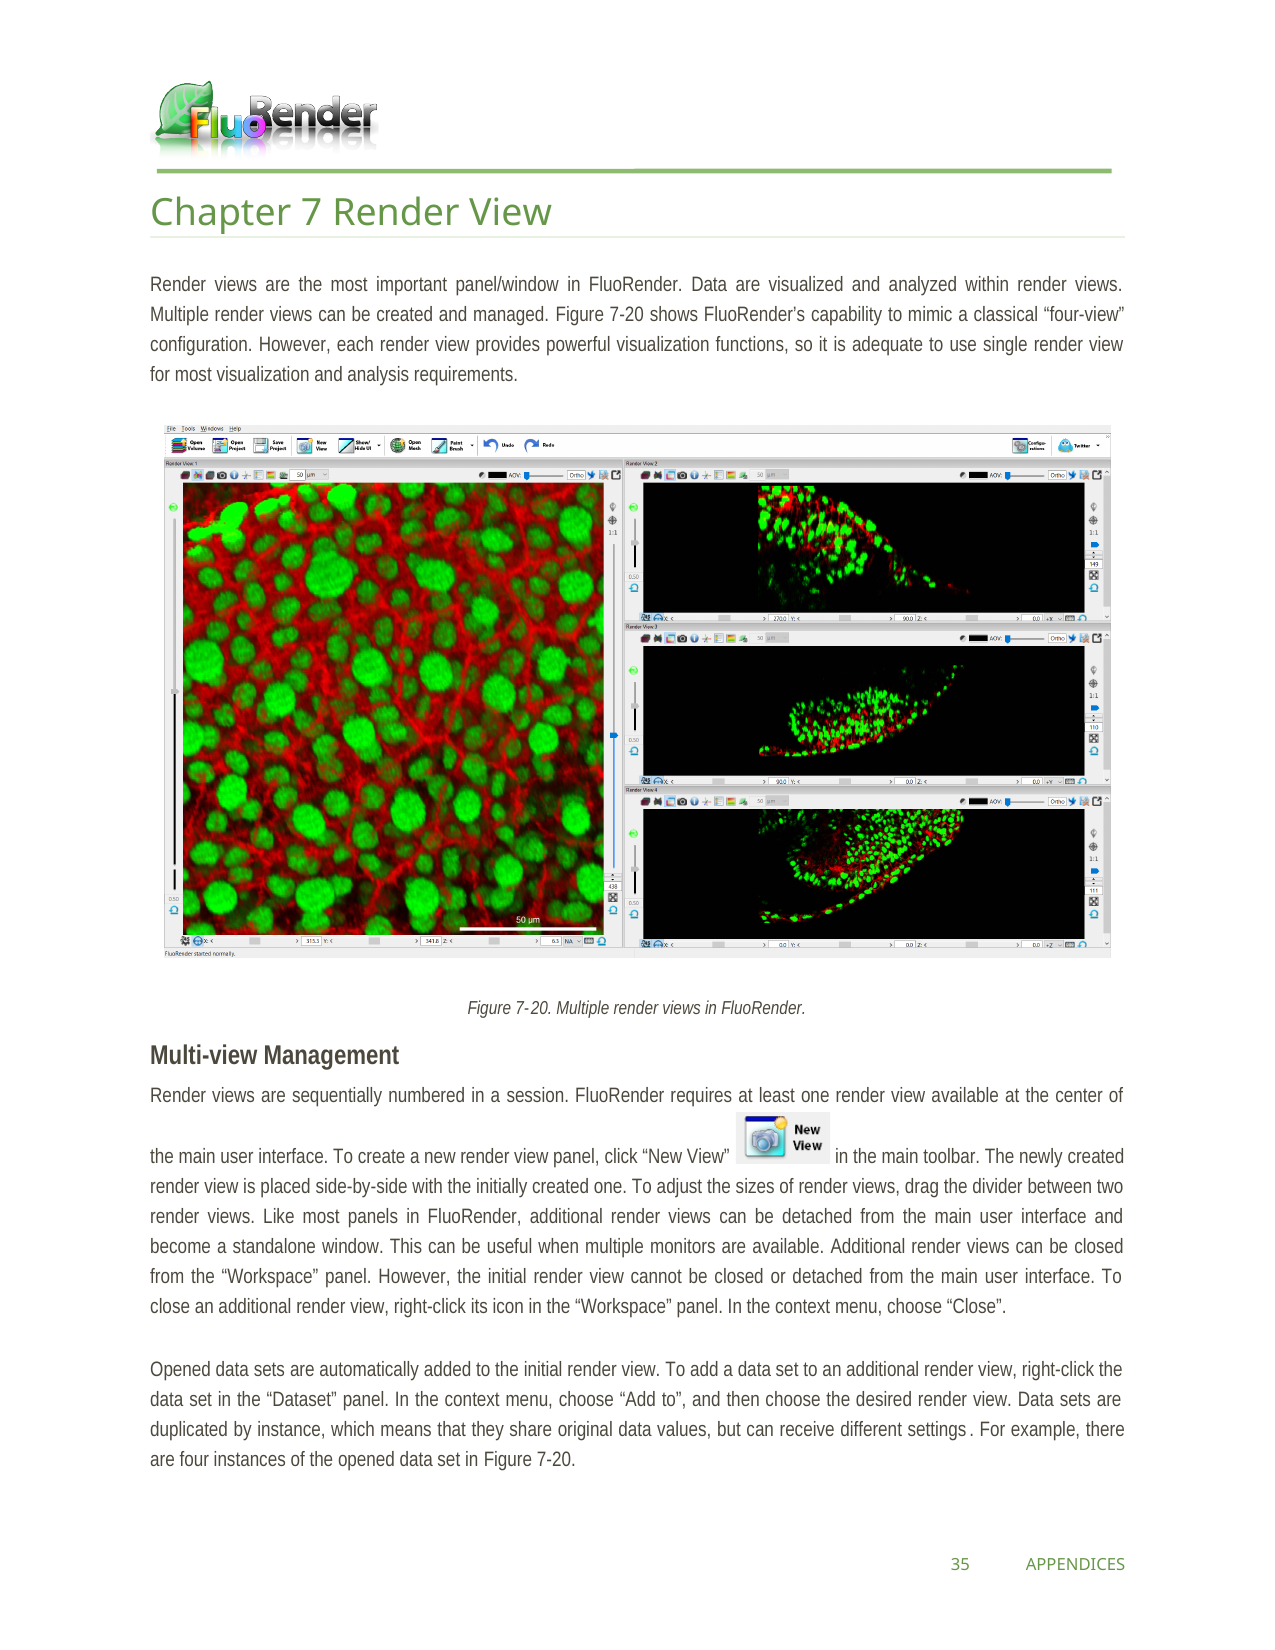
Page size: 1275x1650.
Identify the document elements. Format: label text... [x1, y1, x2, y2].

picture [735, 1112, 831, 1164]
subtitle Render View [150, 185, 1125, 236]
picture [150, 75, 379, 162]
text Render views are sequentially numbered in a session. FluoRender requires at least one render view available at the center of the main user interface. To create a new render view panel, click “New View” in the main toolbar. The newly created render view is placed side-by-side with the initially created one. To adjust the sizes of render views, drag the divider between two render views. Like most panels in FluoRender, additional render views can be detached from the main user interface and become a standalone window. This can be useful when multiple monitors are available. Additional render views can be closed from the “Workspace” panel. However, the initial render view cannot be closed or detached from the main user interface. To close an additional render view, right-click its icon in the “Workspace” panel. In the context menu, choose “Close”. [150, 1083, 1125, 1318]
subtitle Multi-view Management [150, 1039, 1125, 1070]
picture [164, 425, 1111, 958]
